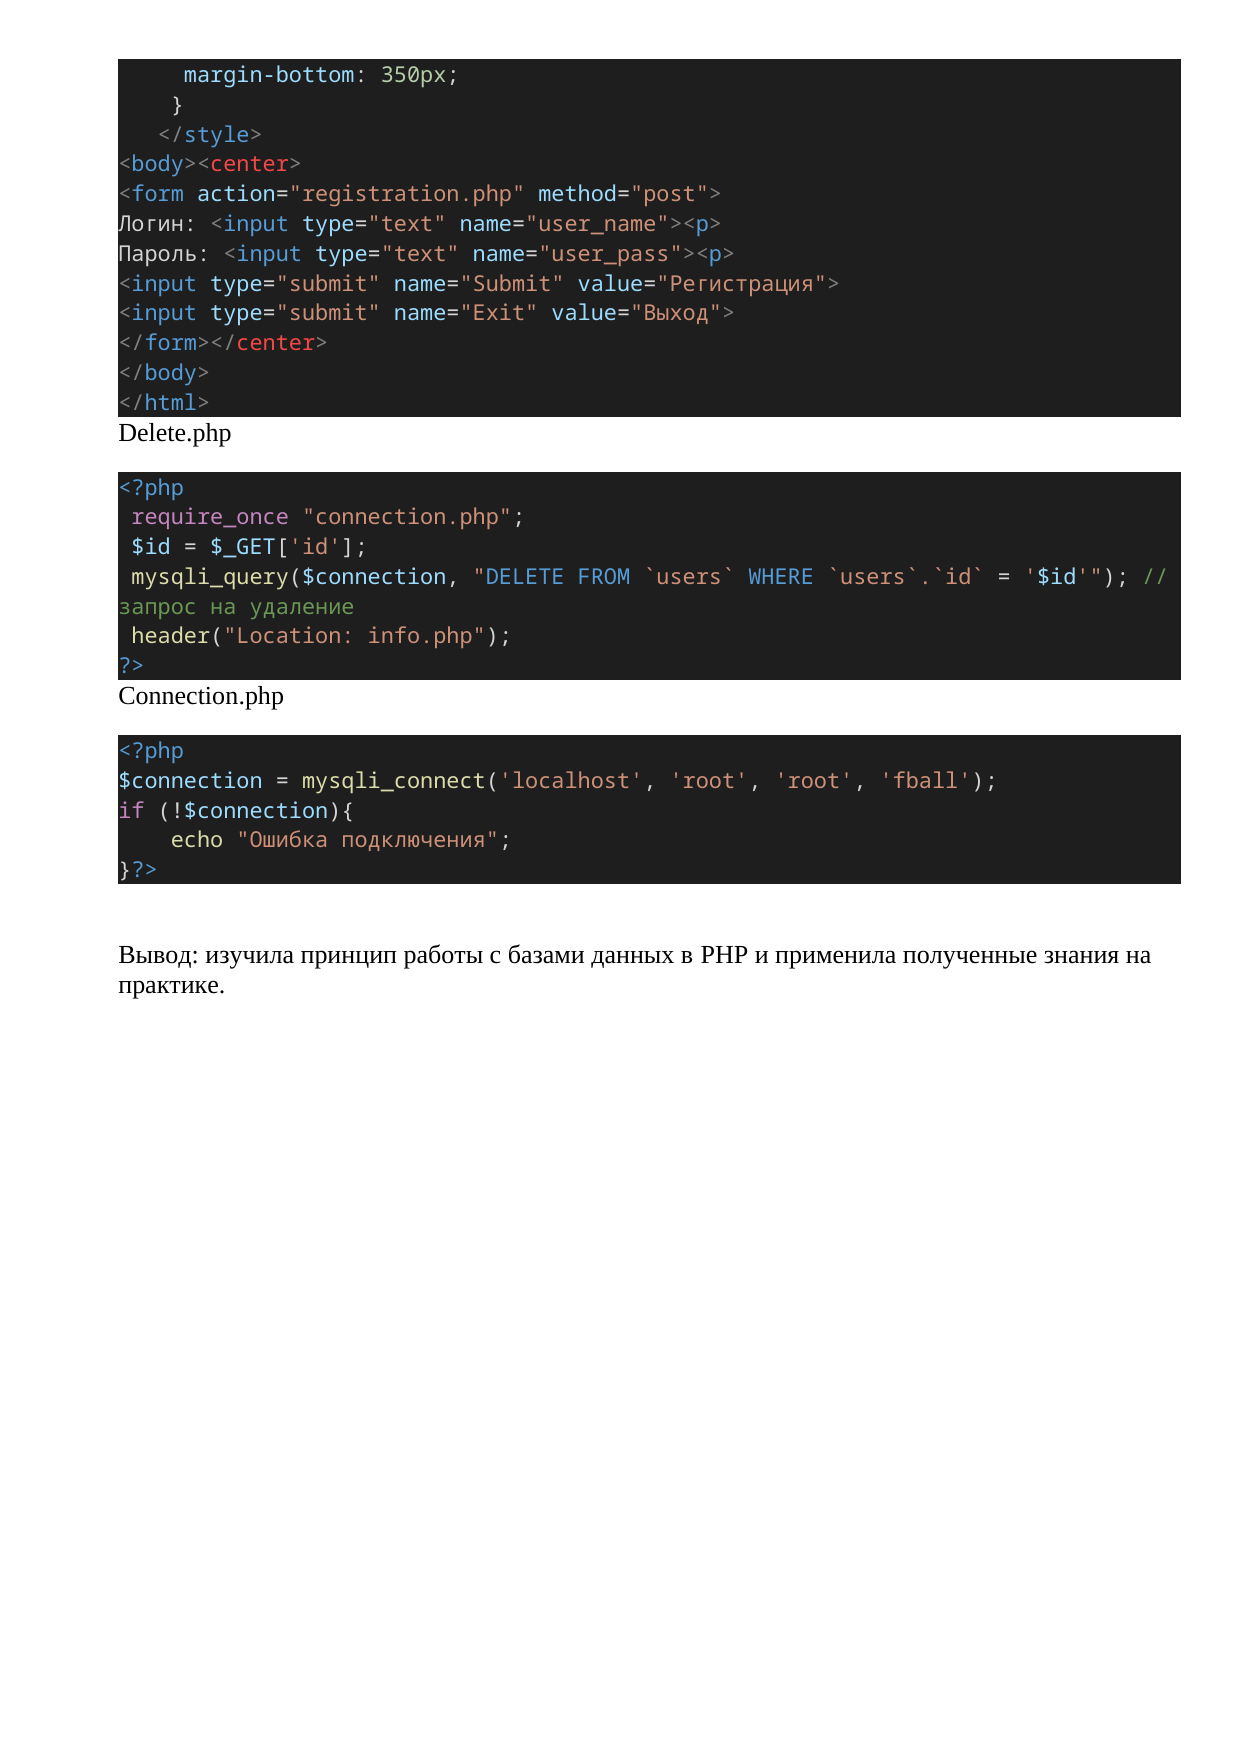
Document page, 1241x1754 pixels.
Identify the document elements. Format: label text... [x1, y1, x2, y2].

text <form action="registration.php" method="post"> [118, 178, 1181, 208]
text require_once "connection.php"; [118, 501, 1181, 531]
text </html> [118, 387, 1181, 417]
text <?php [118, 735, 1181, 765]
text <?php [118, 472, 1181, 501]
text <input type="submit" name="Submit" value="Регистрация"> [118, 268, 1181, 297]
text Логин: <input type="text" name="user_name"><p> [118, 208, 1181, 238]
text if (!$connection){ [118, 795, 1181, 824]
text mysqli_query($connection, "DELETE FROM `users` WHERE `users`.`id` = '$id'"); //запрос на удаление [118, 561, 1181, 621]
text </style> [118, 119, 1181, 148]
text Пароль: <input type="text" name="user_pass"><p> [118, 238, 1181, 268]
text <body><center> [118, 148, 1181, 178]
text header("Location: info.php"); [118, 621, 1181, 650]
text } [118, 89, 1181, 119]
text $id = $_GET['id']; [118, 531, 1181, 561]
text <input type="submit" name="Exit" value="Выход"> [118, 297, 1181, 327]
text echo "Ошибка подключения"; [118, 824, 1181, 854]
text $connection = mysqli_connect('localhost', 'root', 'root', 'fball'); [118, 765, 1181, 795]
text Вывод: изучила принцип работы с базами данных в PHP и применила полученные знания на практике. [118, 939, 1181, 999]
text Connection.php [118, 680, 1181, 710]
text </body> [118, 357, 1181, 387]
text Delete.php [118, 417, 1181, 447]
text }?> [118, 854, 1181, 884]
text ?> [118, 650, 1181, 680]
text </form></center> [118, 327, 1181, 357]
text margin-bottom: 350px; [118, 59, 1181, 89]
